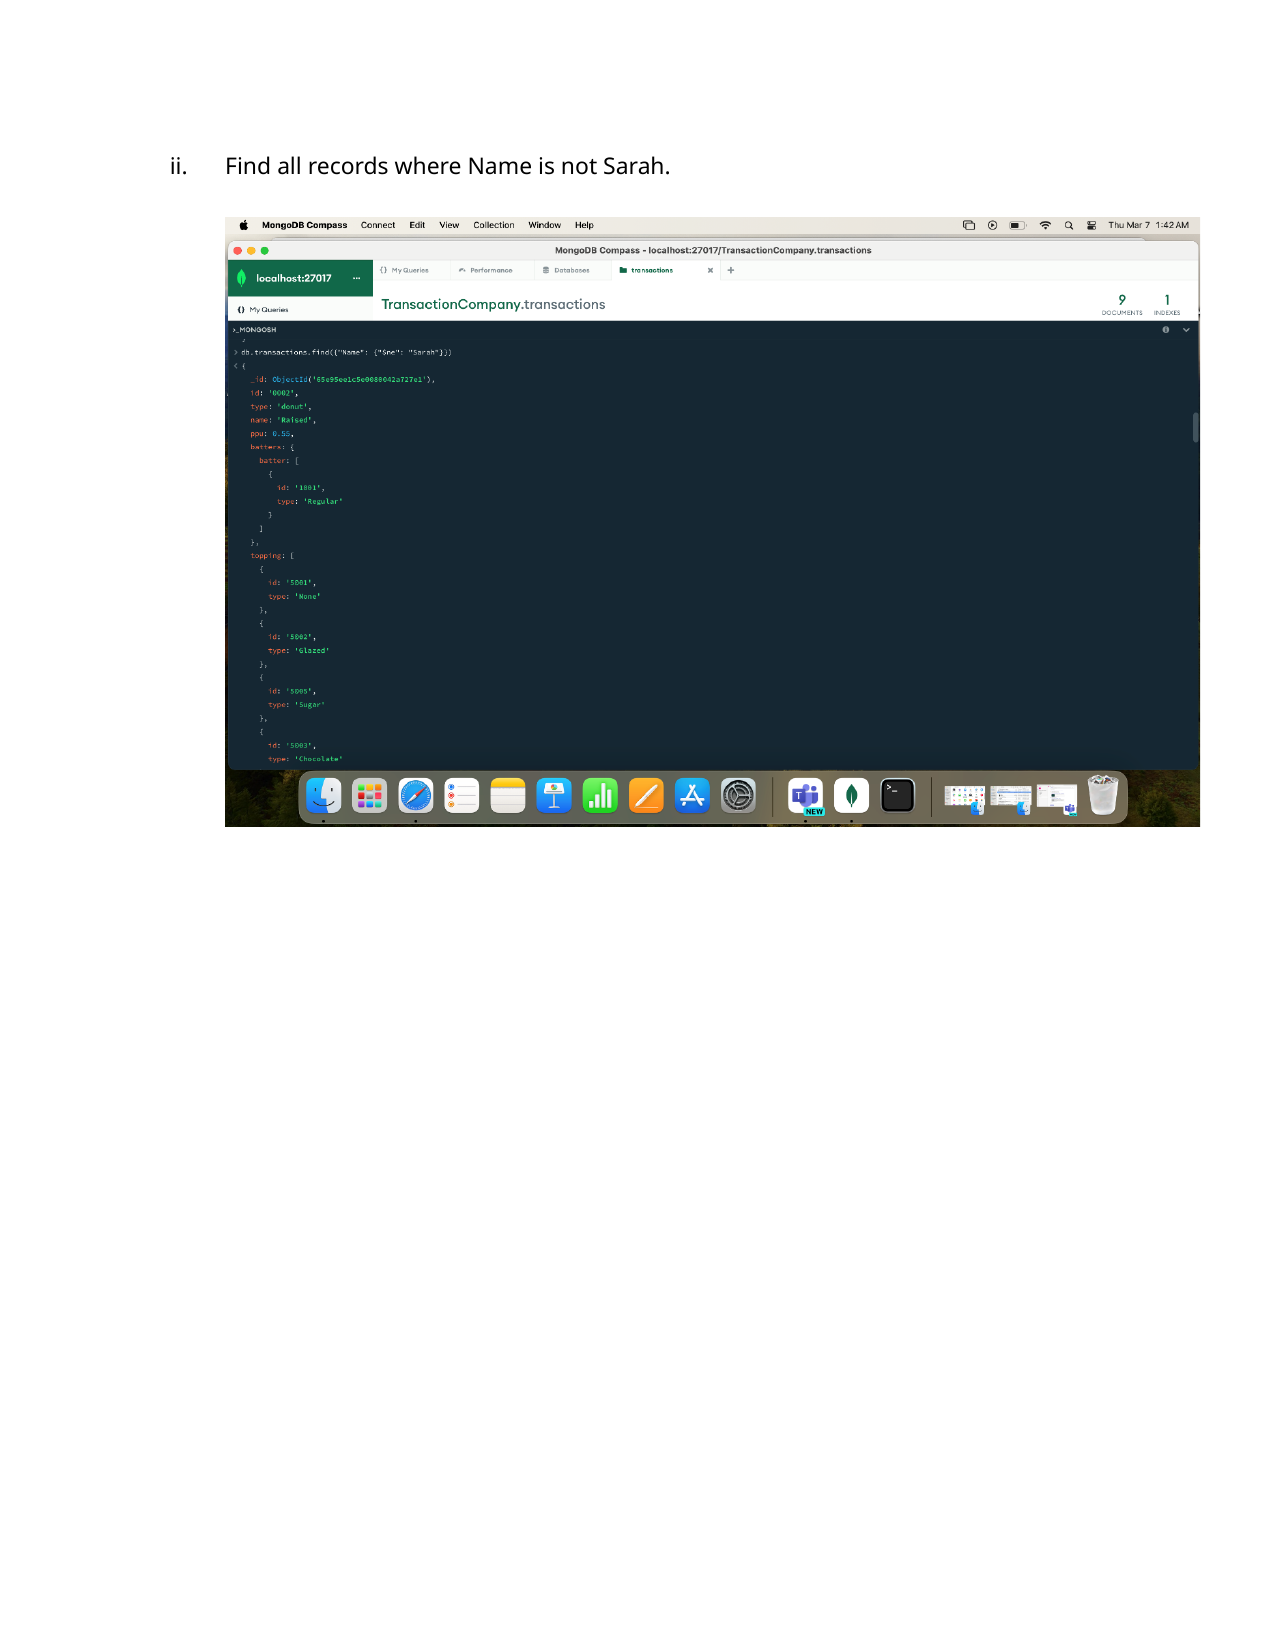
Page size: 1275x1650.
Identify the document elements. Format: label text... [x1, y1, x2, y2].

picture [225, 217, 1200, 827]
list Find all records where Name is not Sarah. [187, 150, 1125, 181]
